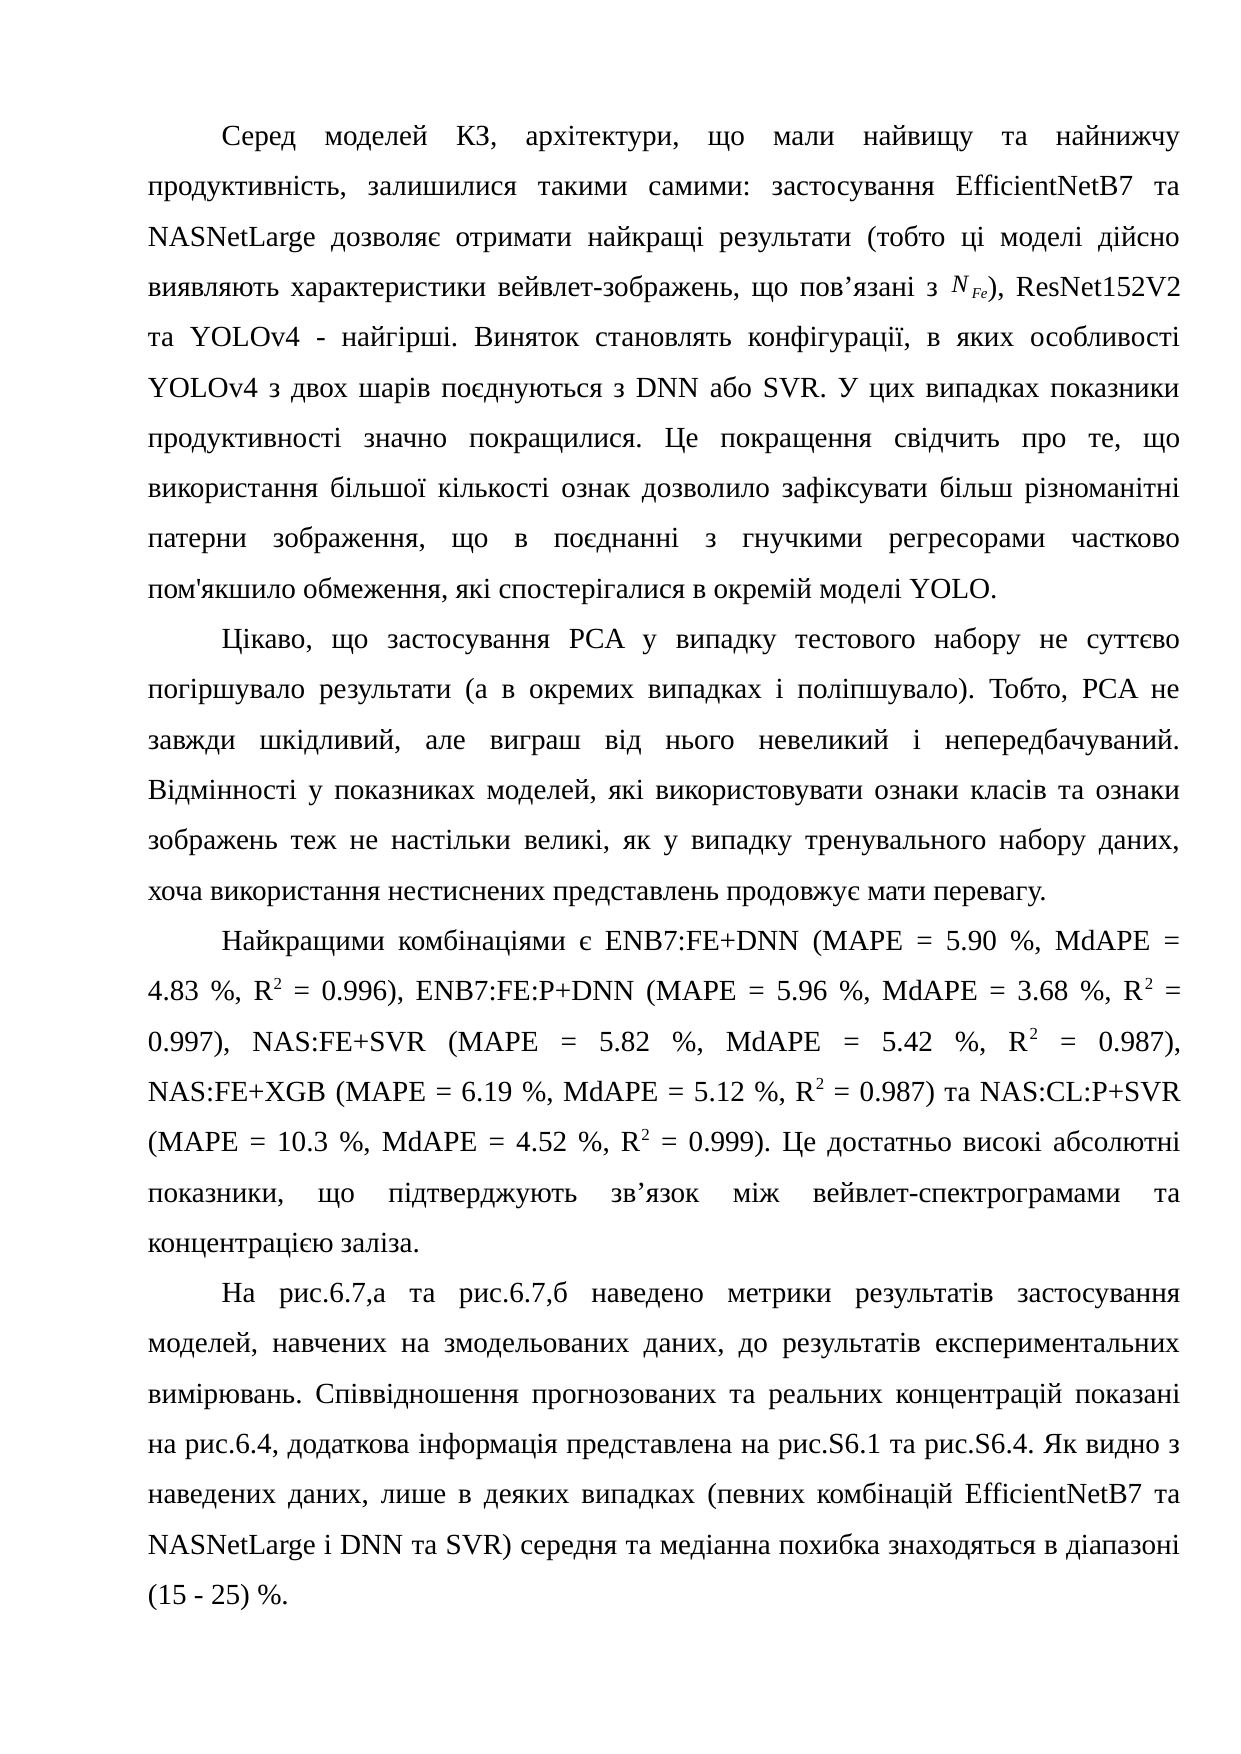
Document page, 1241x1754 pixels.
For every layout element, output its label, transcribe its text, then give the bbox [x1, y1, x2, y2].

text Найкращими комбінаціями є ENB7:FE+DNN (MAPE = 5.90 %, MdAPE = 4.83 %, R2 = 0.996), ENB7:FE:P+DNN (MAPE = 5.96 %, MdAPE = 3.68 %, R2 = 0.997), NAS:FE+SVR (MAPE = 5.82 %, MdAPE = 5.42 %, R2 = 0.987), NAS:FE+XGB (MAPE = 6.19 %, MdAPE = 5.12 %, R2 = 0.987) та NAS:CL:P+SVR (MAPE = 10.3 %, MdAPE = 4.52 %, R2 = 0.999). Це достатньо високі абсолютні показники, що підтверджують зв’язок між вейвлет-спектрограмами та концентрацією заліза. [148, 923, 1181, 1258]
text На рис.6.7,а та рис.6.7,б наведено метрики результатів застосування моделей, навчених на змодельованих даних, до результатів експериментальних вимірювань. Співвідношення прогнозованих та реальних концентрацій показані на рис.6.4, додаткова інформація представлена на рис.S6.1 та рис.S6.4. Як видно з наведених даних, лише в деяких випадках (певних комбінацій EfficientNetB7 та NASNetLarge і DNN та SVR) середня та медіанна похибка знаходяться в діапазоні (15 - 25) %. [148, 1275, 1181, 1611]
text Серед моделей КЗ, архітектури, що мали найвищу та найнижчу продуктивність, залишилися такими самими: застосування EfficientNetB7 та NASNetLarge дозволяє отримати найкращі результати (тобто ці моделі дійсно виявляють характеристики вейвлет-зображень, що пов’язані з ), ResNet152V2 та YOLOv4 - найгірші. Виняток становлять конфігурації, в яких особливості YOLOv4 з двох шарів поєднуються з DNN або SVR. У цих випадках показники продуктивності значно покращилися. Це покращення свідчить про те, що використання більшої кількості ознак дозволило зафіксувати більш різноманітні патерни зображення, що в поєднанні з гнучкими регресорами частково пом'якшило обмеження, які спостерігалися в окремій моделі YOLO. [148, 118, 1181, 604]
text Цікаво, що застосування PCA у випадку тестового набору не суттєво погіршувало результати (а в окремих випадках і поліпшувало). Тобто, PCA не завжди шкідливий, але виграш від нього невеликий і непередбачуваний. Відмінності у показниках моделей, які використовувати ознаки класів та ознаки зображень теж не настільки великі, як у випадку тренувального набору даних, хоча використання нестиснених представлень продовжує мати перевагу. [148, 621, 1181, 906]
